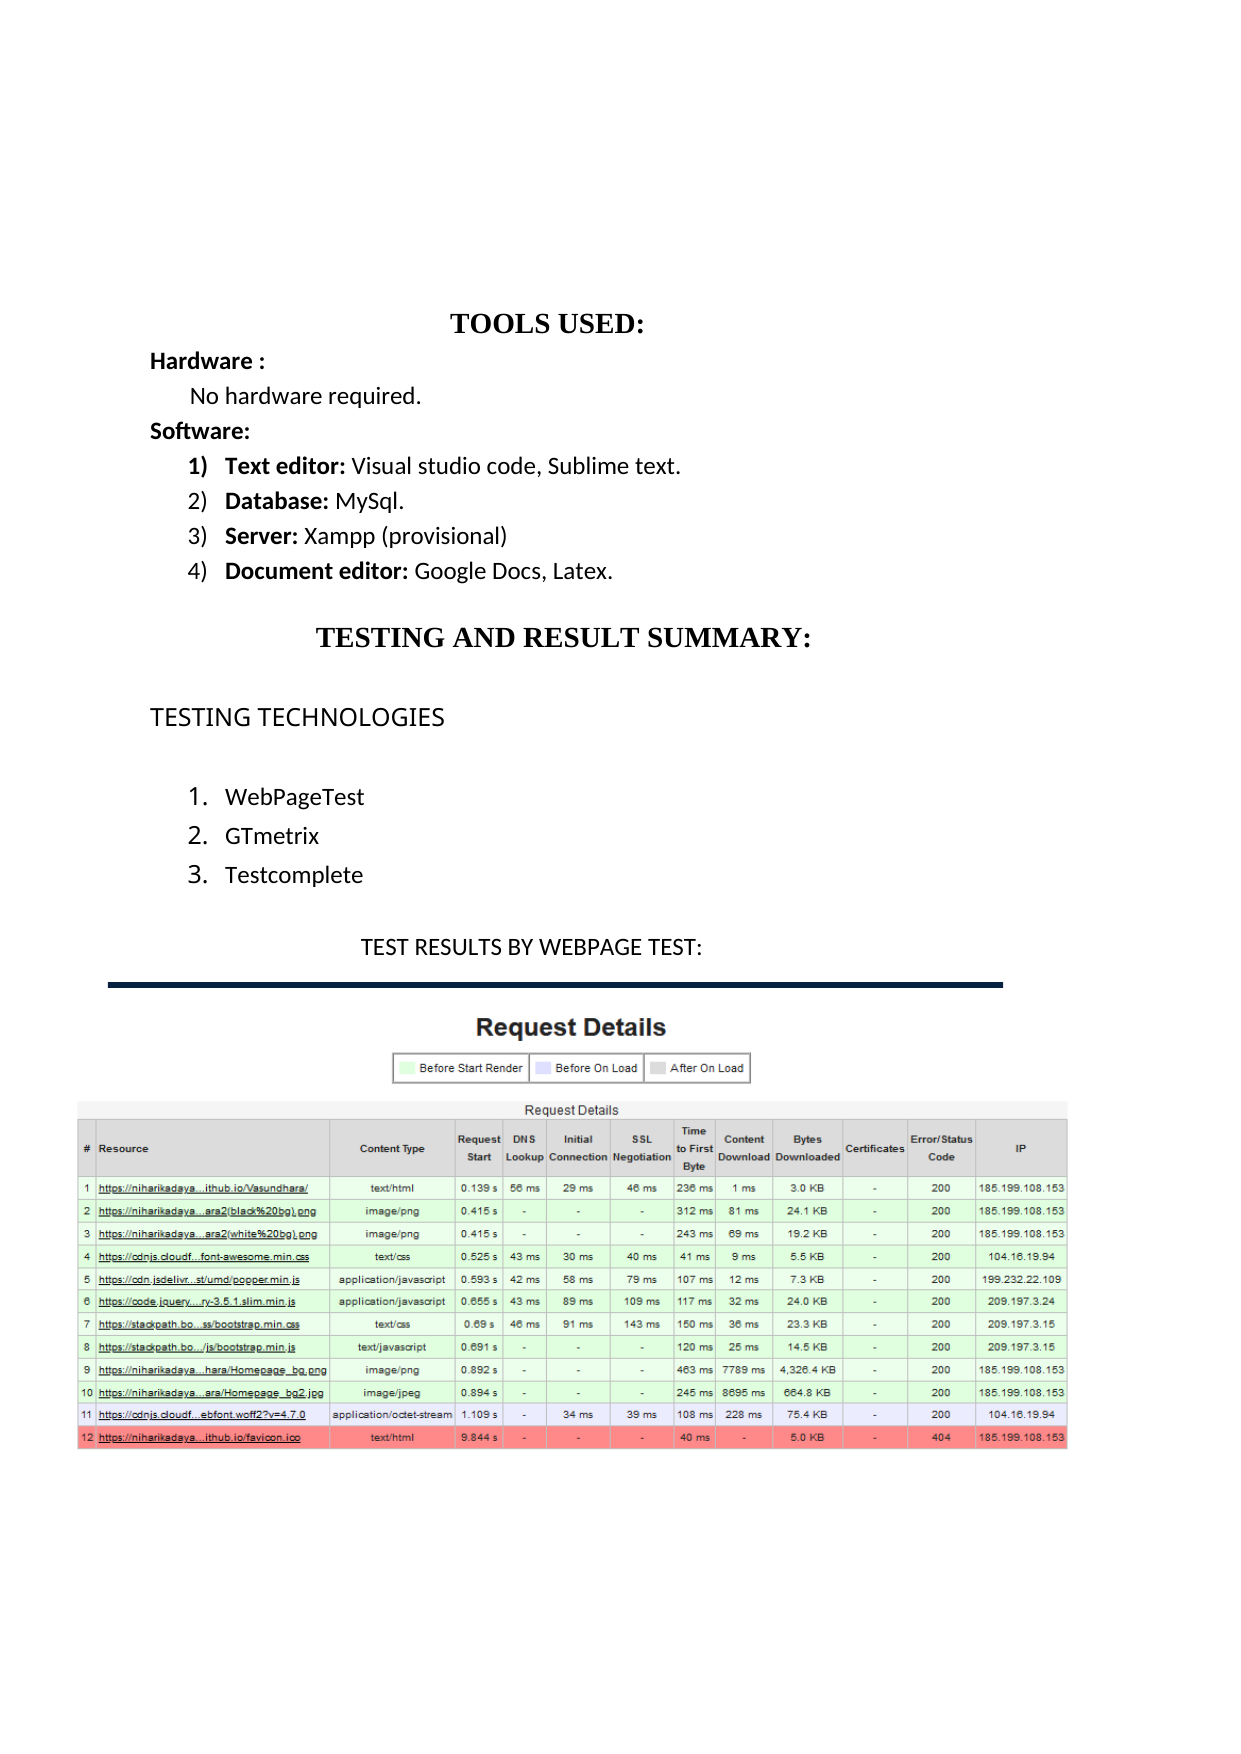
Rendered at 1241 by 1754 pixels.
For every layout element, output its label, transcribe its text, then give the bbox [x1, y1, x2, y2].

list Database: MySql. [187, 485, 1090, 516]
list Document editor: Google Docs, Latex. [187, 555, 1090, 586]
text TOOLS USED: [375, 307, 1090, 340]
list Server: Xampp (provisional) [187, 520, 1090, 551]
list WebPageTest [187, 778, 1090, 812]
list Text editor: Visual studio code, Sublime text. [187, 450, 1090, 481]
text TEST RESULTS BY WEBPAGE TEST: [225, 931, 1090, 961]
text TESTING TECHNOLOGIES [150, 700, 1090, 734]
list GTmetrix [187, 817, 1090, 851]
list Testcomplete [187, 856, 1090, 891]
text Software: [150, 415, 1090, 446]
text Hardware : [150, 345, 1090, 376]
text TESTING AND RESULT SUMMARY: [225, 620, 1090, 654]
text No hardware required. [150, 380, 1090, 411]
picture [53, 982, 1091, 1470]
